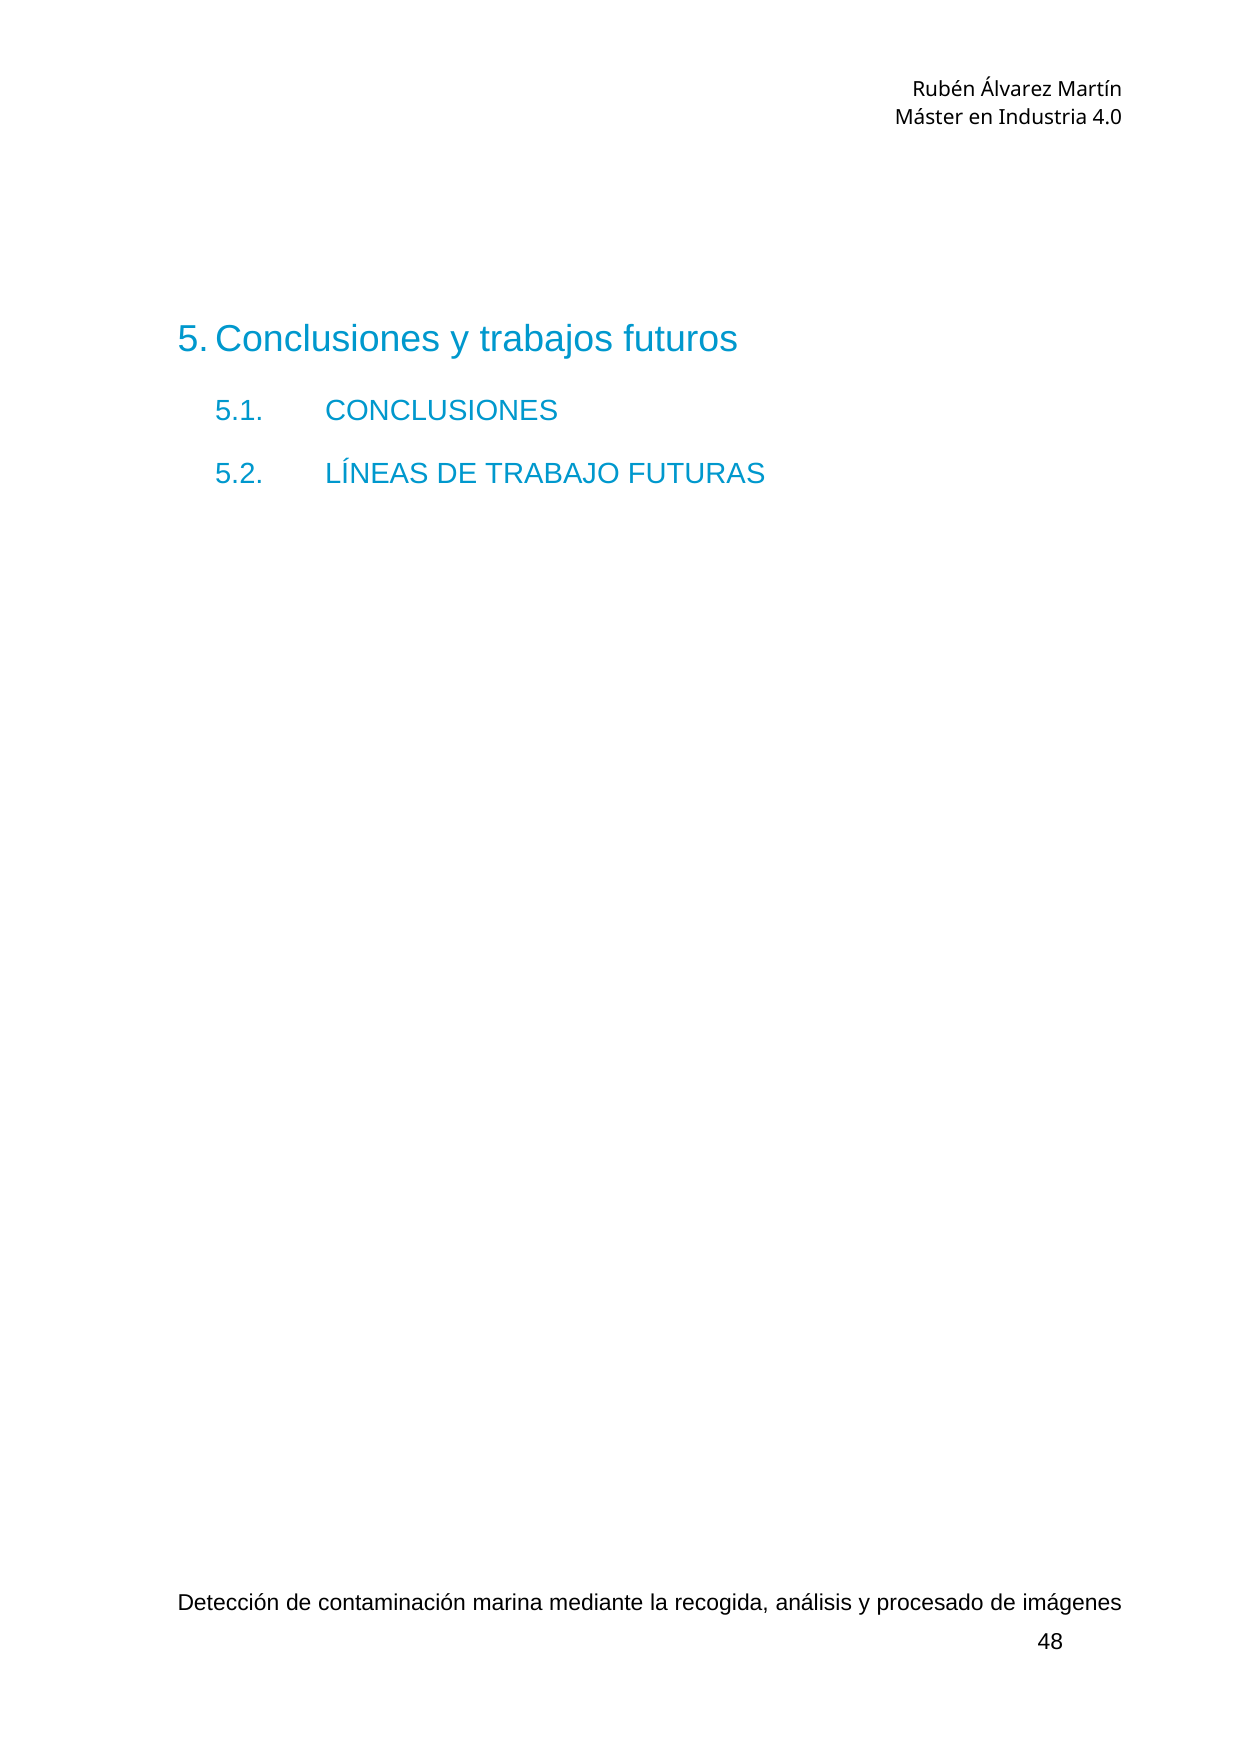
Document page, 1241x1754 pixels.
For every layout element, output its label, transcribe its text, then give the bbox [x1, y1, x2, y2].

subtitle Conclusiones [215, 393, 1122, 427]
subtitle Conclusiones y trabajos futuros [177, 316, 1122, 359]
subtitle Líneas de trabajo futuras [215, 456, 1122, 490]
